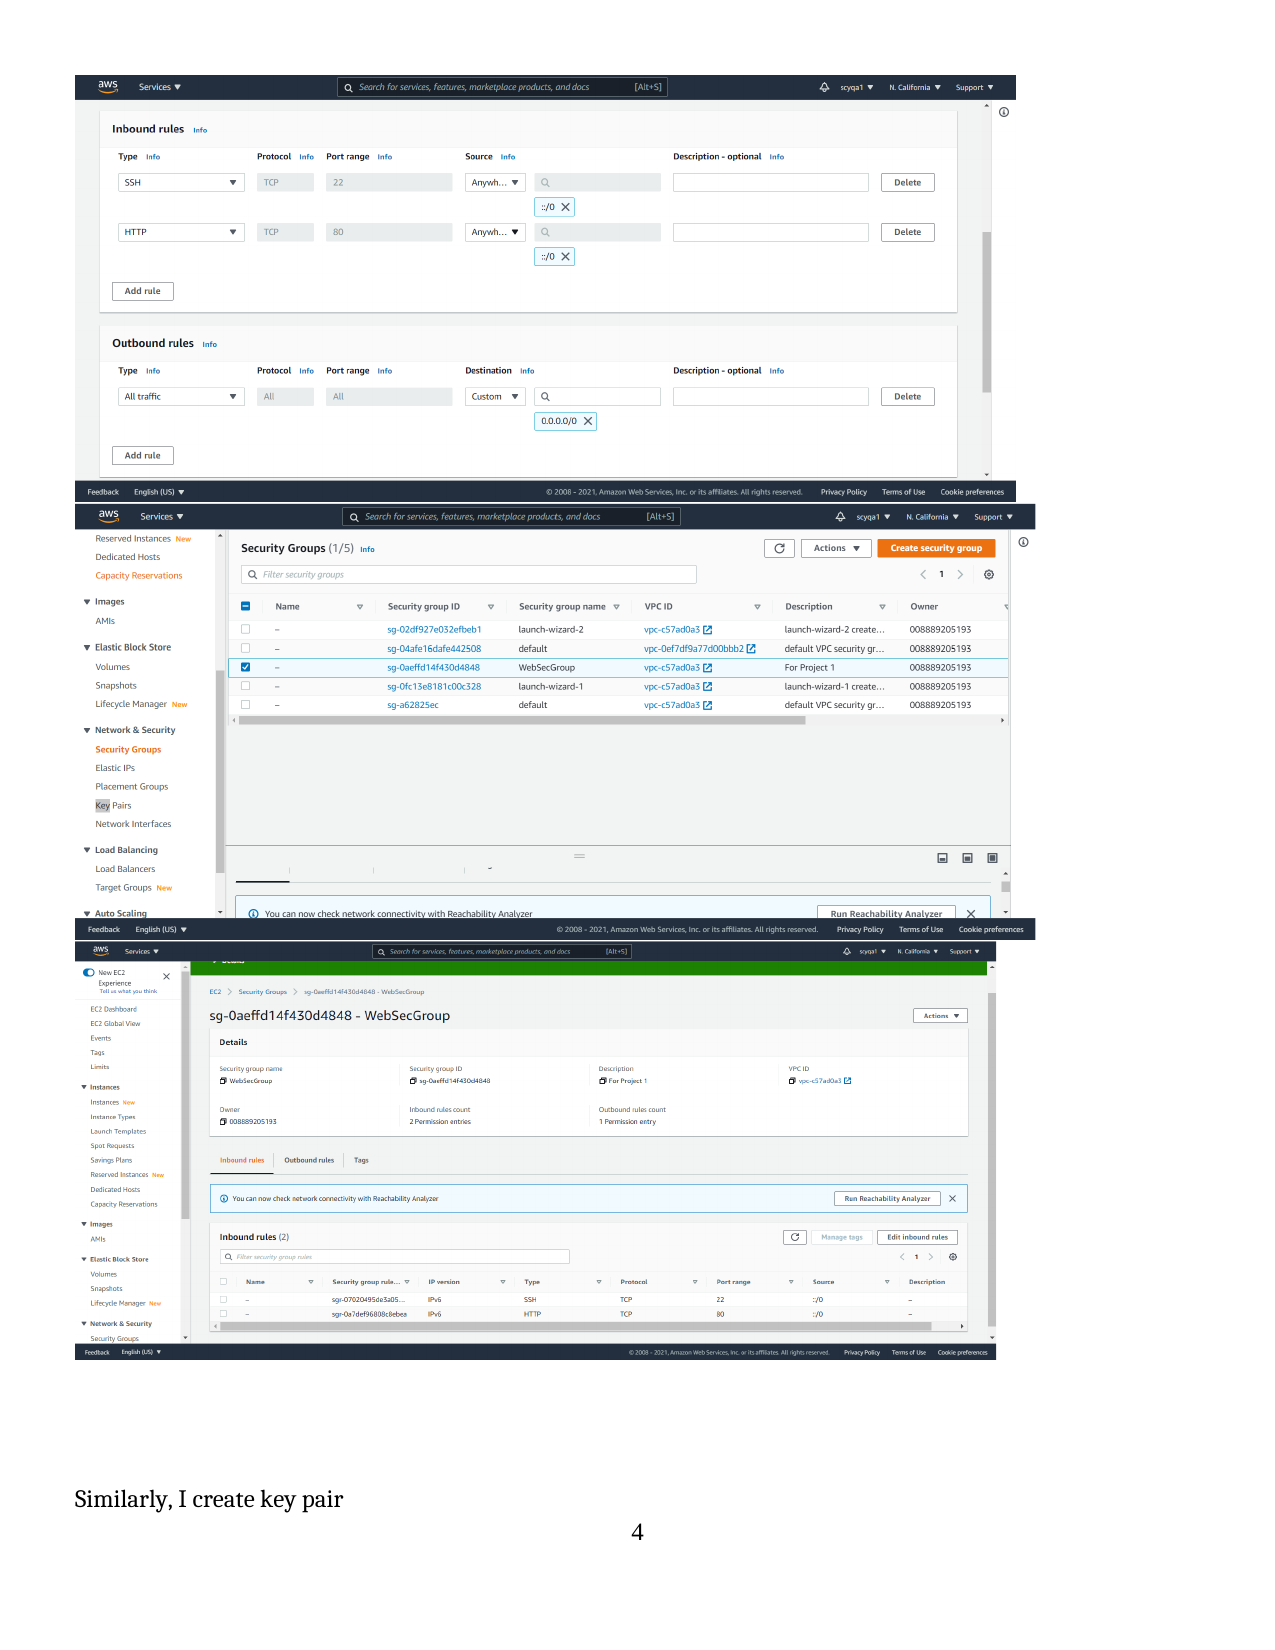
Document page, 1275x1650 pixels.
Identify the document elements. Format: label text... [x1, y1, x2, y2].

picture [75, 941, 997, 1360]
picture [75, 75, 1016, 502]
text Similarly, I create key pair [75, 1485, 1200, 1514]
picture [75, 503, 1036, 940]
